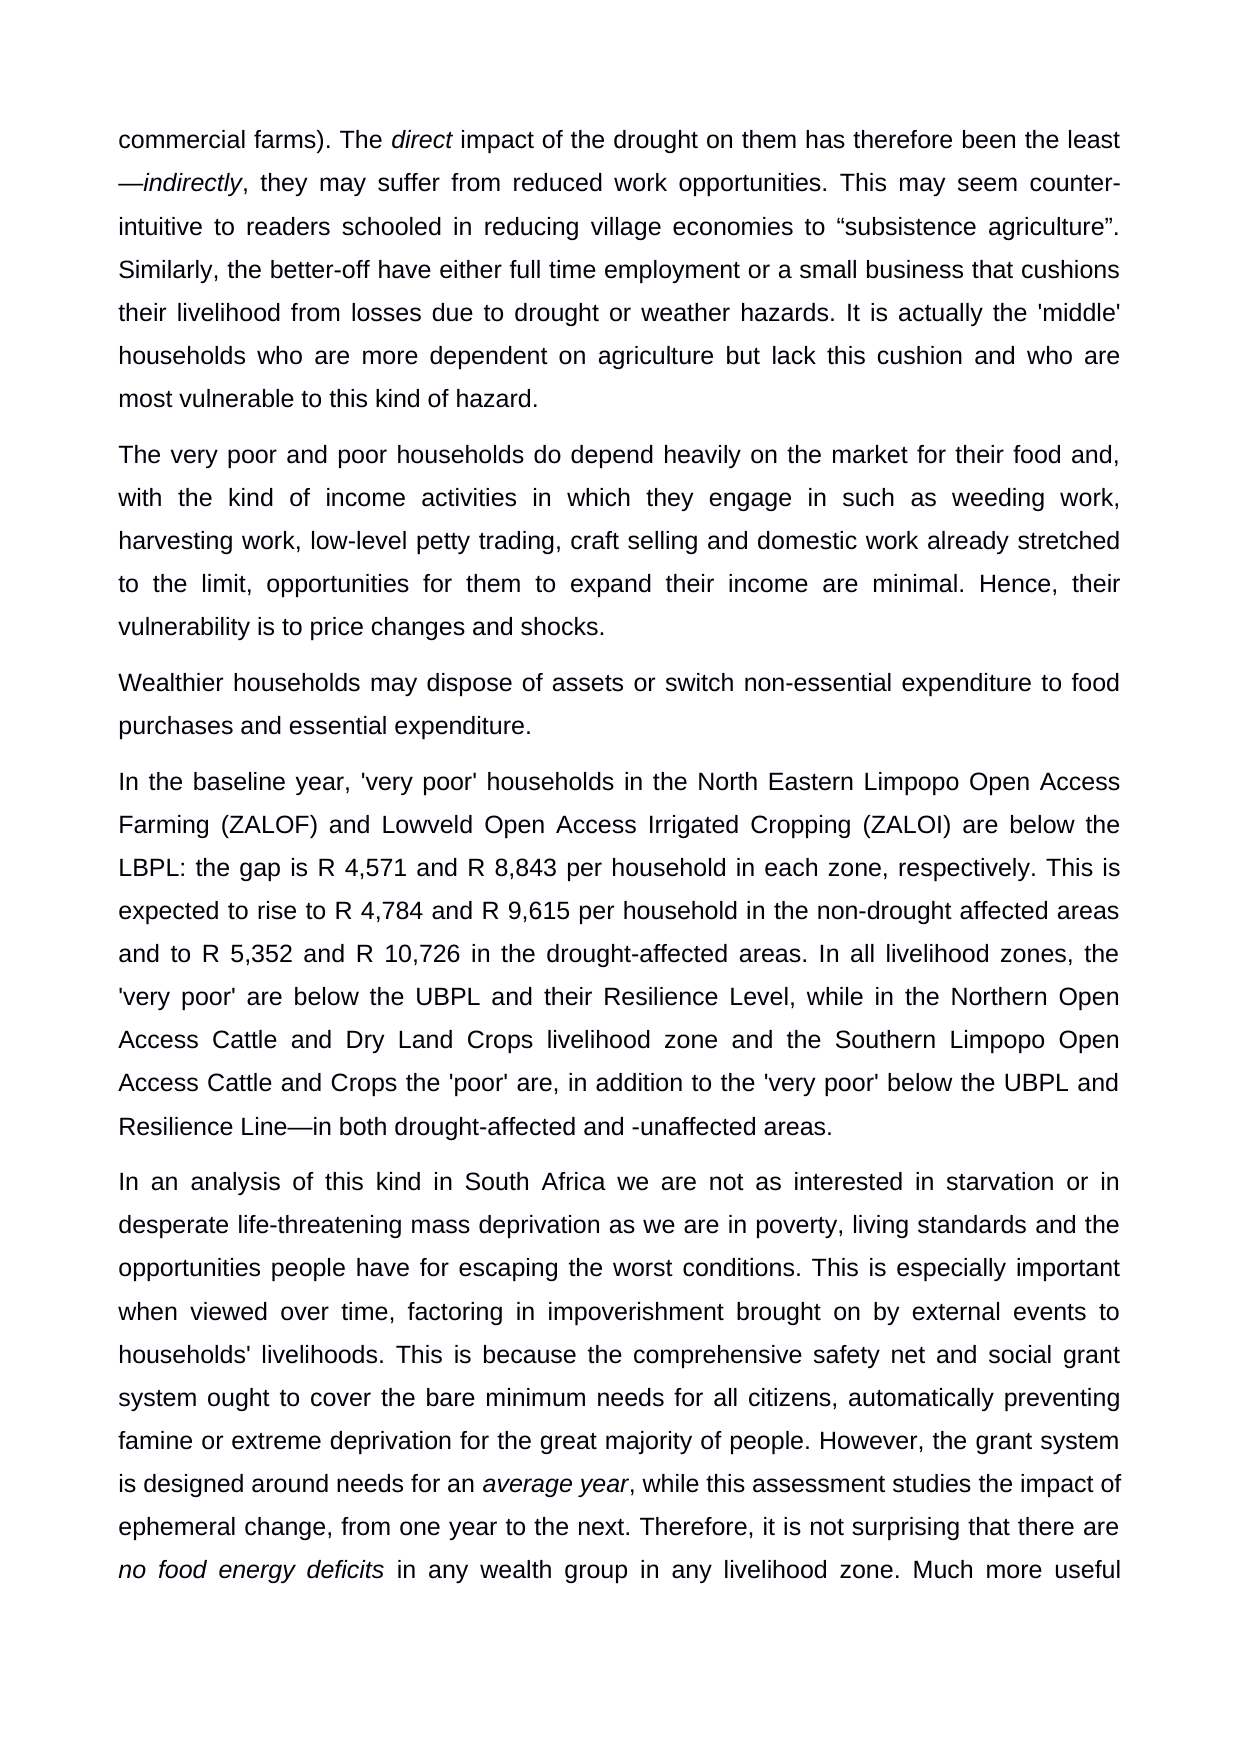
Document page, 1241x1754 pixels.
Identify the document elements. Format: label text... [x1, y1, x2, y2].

text In the baseline year, 'very poor' households in the North Eastern Limpopo Open Access Farming (ZALOF) and Lowveld Open Access Irrigated Cropping (ZALOI) are below the LBPL: the gap is R 4,571 and R 8,843 per household in each zone, respectively. This is expected to rise to R 4,784 and R 9,615 per household in the non-drought affected areas and to R 5,352 and R 10,726 in the drought-affected areas. In all livelihood zones, the 'very poor' are below the UBPL and their Resilience Level, while in the Northern Open Access Cattle and Dry Land Crops livelihood zone and the Southern Limpopo Open Access Cattle and Crops the 'poor' are, in addition to the 'very poor' below the UBPL and Resilience Line—in both drought-affected and -unaffected areas. [118, 766, 1122, 1140]
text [118, 1167, 1122, 1584]
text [118, 125, 1122, 413]
text Wealthier households may dispose of assets or switch non-essential expenditure to food purchases and essential expenditure. [118, 668, 1122, 739]
text The very poor and poor households do depend heavily on the market for their food and, with the kind of income activities in which they engage in such as weeding work, harvesting work, low-level petty trading, craft selling and domestic work already stretched to the limit, opportunities for them to expand their income are minimal. Hence, their vulnerability is to price changes and shocks. [118, 439, 1122, 641]
